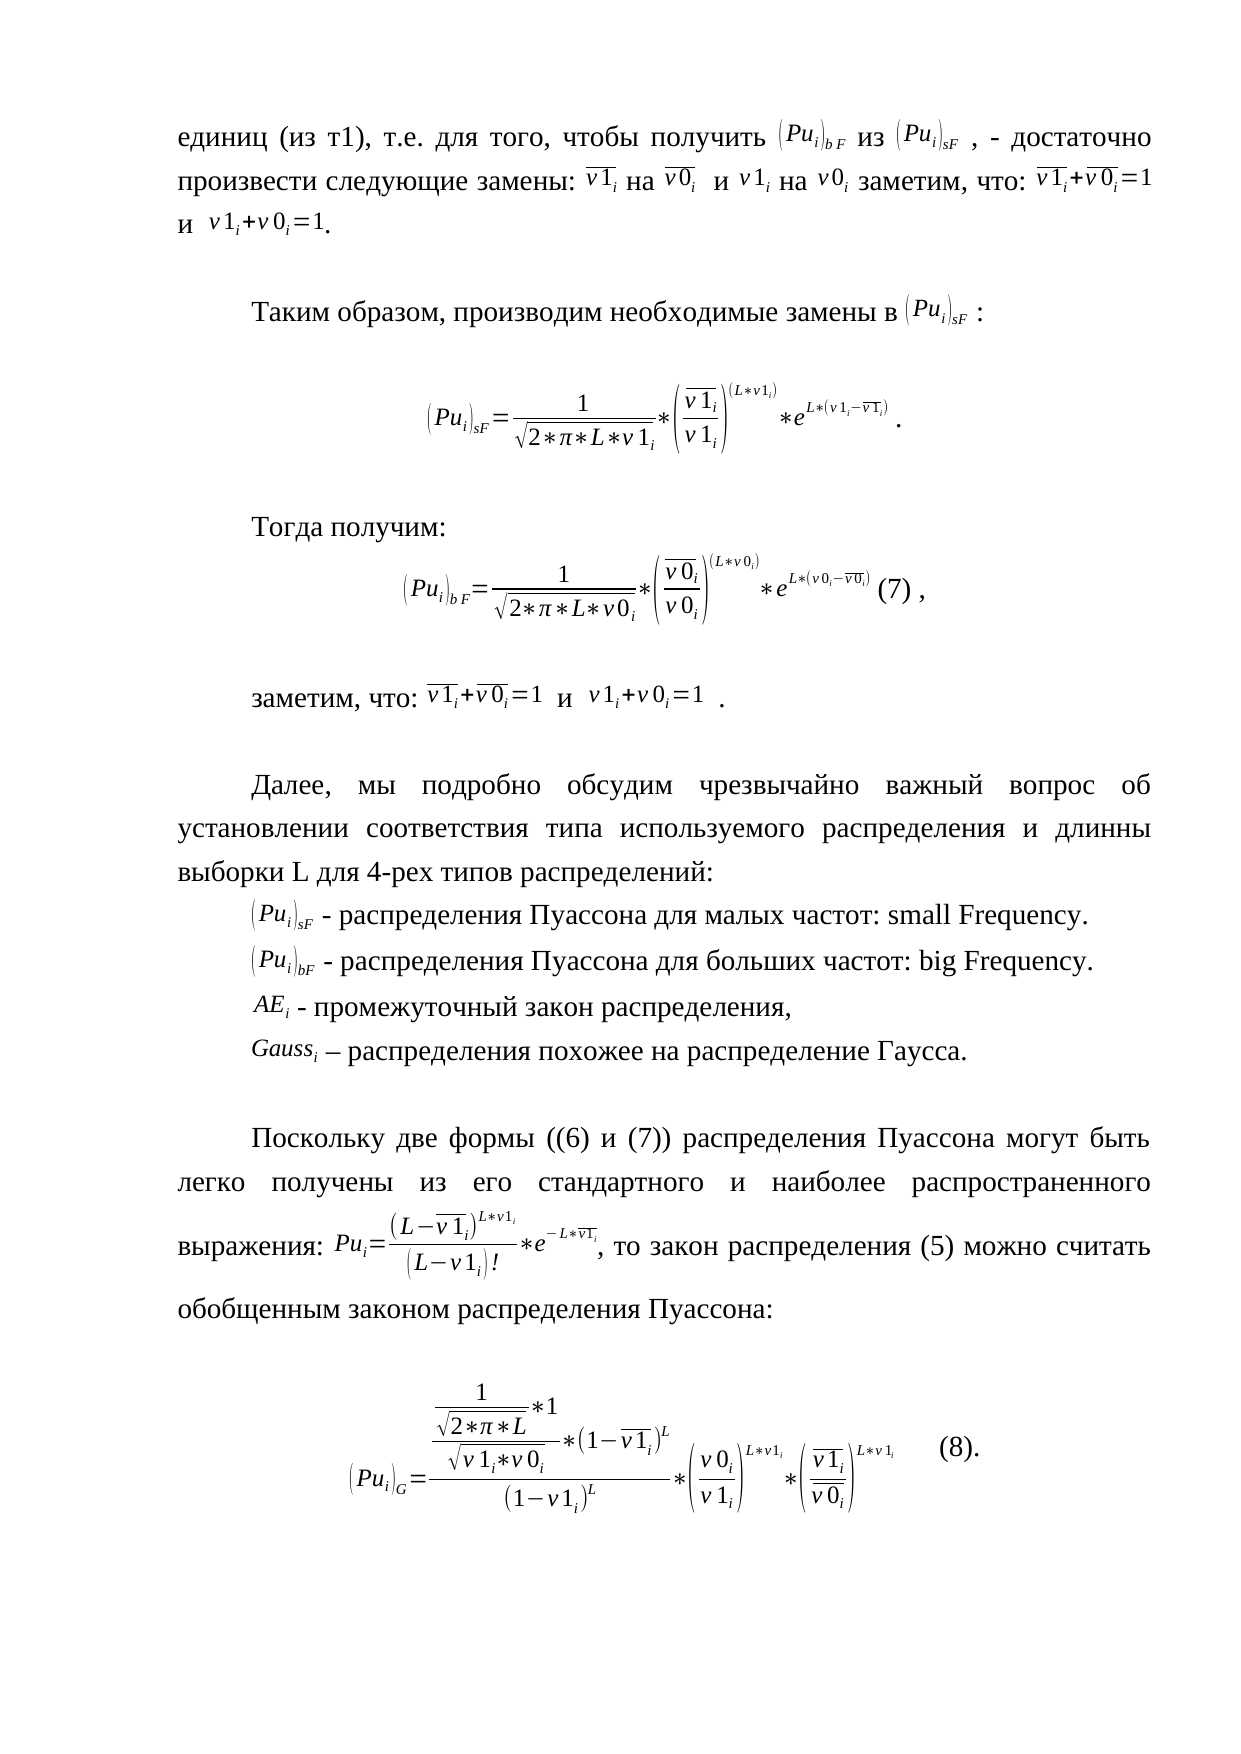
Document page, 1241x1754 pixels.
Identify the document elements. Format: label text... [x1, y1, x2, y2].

text - распределения Пуассона для малых частот: small Frequency. [177, 897, 1152, 933]
text - промежуточный закон распределения, [177, 989, 1152, 1023]
text . [177, 382, 1152, 455]
text Таким образом, производим необходимые замены в : [177, 293, 1152, 328]
text (8). [177, 1378, 1152, 1516]
text Далее, мы подробно обсудим чрезвычайно важный вопрос об установлении соответствия типа используемого распределения и длинны выборки L для 4-рех типов распределений: [177, 767, 1152, 887]
text Поскольку две формы ((6) и (7)) распределения Пуассона могут быть легко получены из его стандартного и наиболее распространенного выражения: , то закон распределения (5) можно считать обобщенным законом распределения Пуассона: [177, 1121, 1152, 1325]
text – распределения похожее на распределение Гаусса. [177, 1033, 1152, 1067]
text заметим, что: и . [177, 680, 1152, 713]
text (7) , [177, 552, 1152, 626]
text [177, 118, 1152, 240]
text - распределения Пуассона для больших частот: big Frequency. [177, 943, 1152, 979]
text Тогда получим: [177, 509, 1152, 542]
